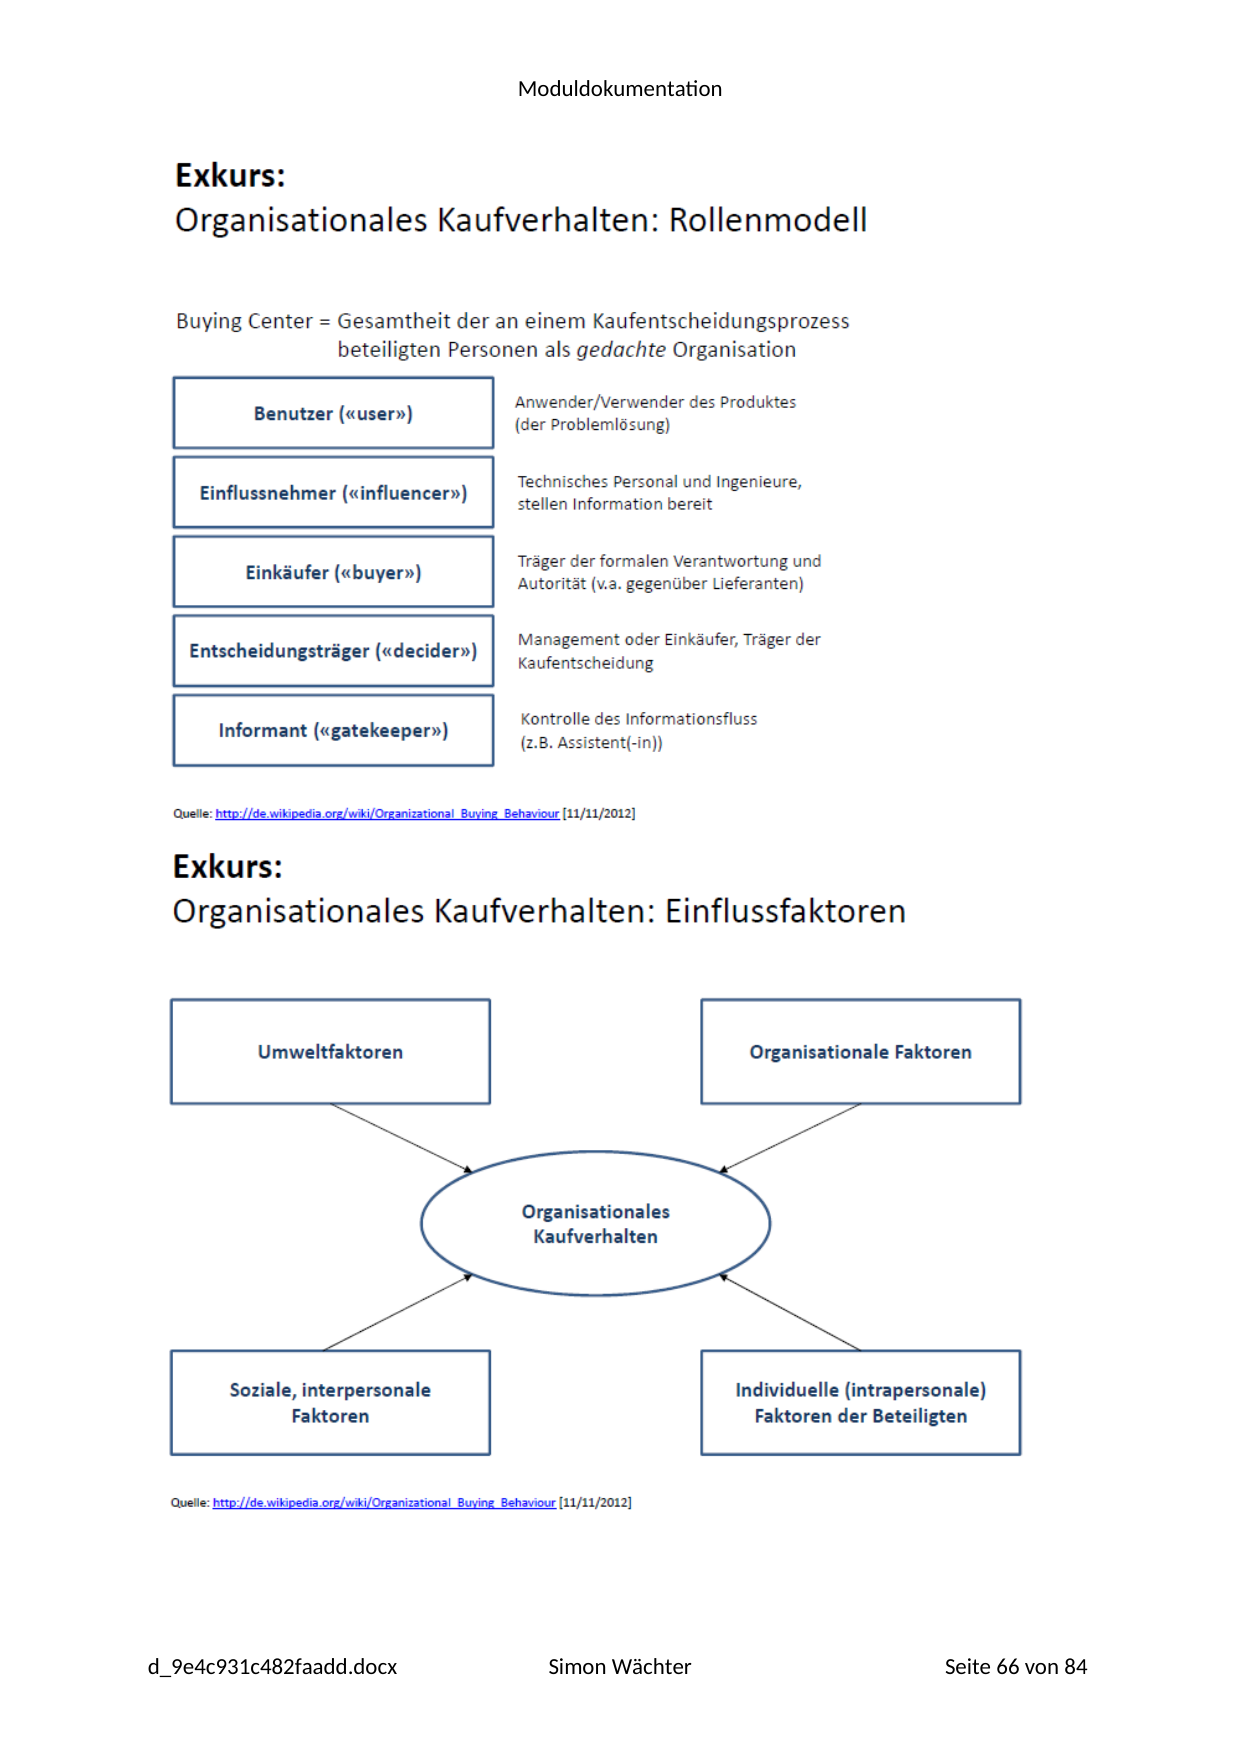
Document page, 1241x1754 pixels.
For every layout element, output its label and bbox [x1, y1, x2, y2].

picture [147, 847, 1093, 1518]
picture [147, 147, 1093, 829]
